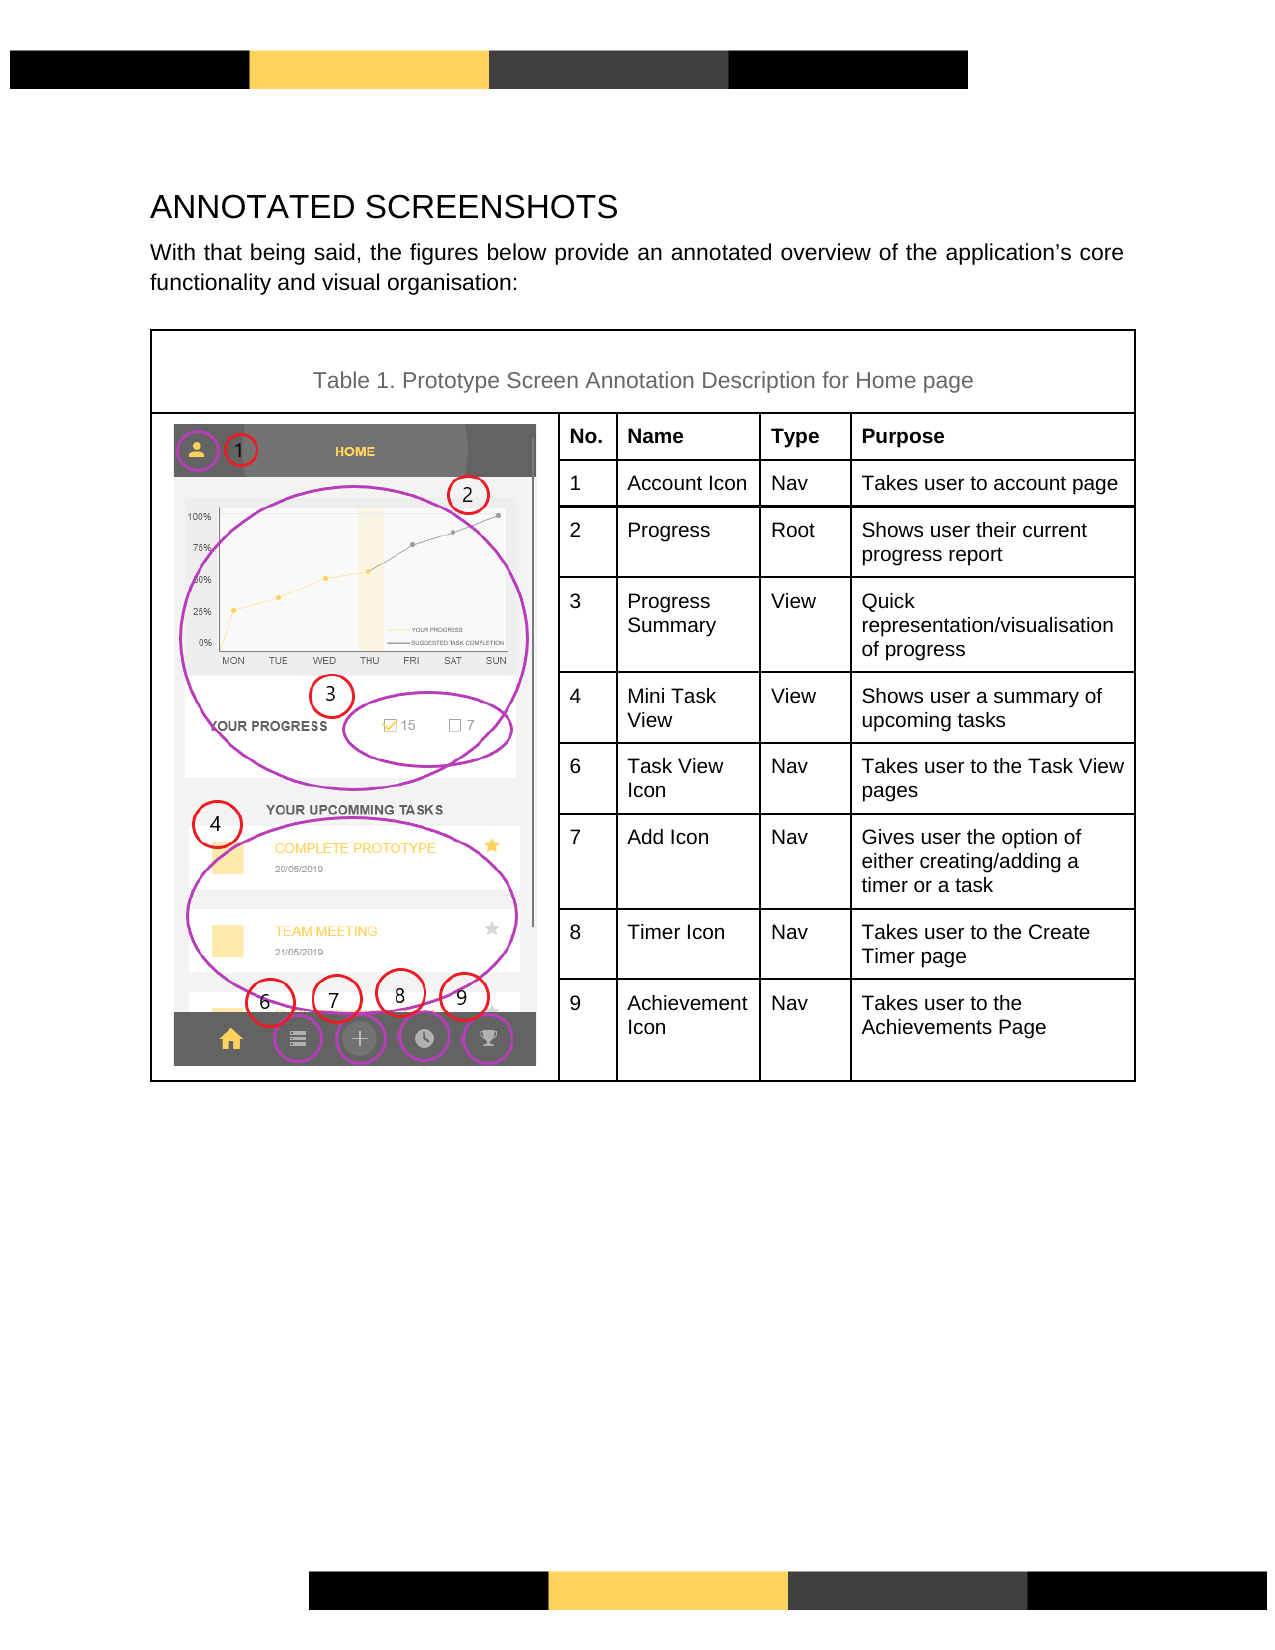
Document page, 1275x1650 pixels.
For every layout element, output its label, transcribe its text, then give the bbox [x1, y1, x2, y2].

table_cell Add Icon [618, 815, 759, 907]
table_cell 1 [560, 461, 616, 505]
table_cell Timer Icon [618, 910, 759, 978]
table_cell Takes user to account page [852, 461, 1134, 505]
table_cell Account Icon [618, 461, 759, 505]
table_cell No. [560, 414, 616, 458]
table_cell [152, 414, 558, 1080]
table_cell Task View Icon [618, 744, 759, 813]
table_cell View [761, 673, 850, 742]
table_cell 7 [560, 815, 616, 907]
table_cell Shows user a summary of upcoming tasks [852, 673, 1134, 742]
table_cell Purpose [852, 414, 1134, 458]
table_cell Progress [618, 508, 759, 576]
table_cell Nav [761, 815, 850, 907]
table_cell Type [761, 414, 850, 458]
picture [173, 424, 537, 1066]
text With that being said, the figures below provide an annotated overview of the application’s core functionality and visual organisation: [150, 238, 1125, 295]
table_cell Shows user their current progress report [852, 508, 1134, 576]
table_cell 3 [560, 578, 616, 671]
table_cell View [761, 578, 850, 671]
table_cell 2 [560, 508, 616, 576]
table_cell Achievement Icon [618, 980, 759, 1080]
table_cell Quick representation/visualisation of progress [852, 578, 1134, 671]
table_cell Nav [761, 461, 850, 505]
table_cell 8 [560, 910, 616, 978]
table_cell Nav [761, 744, 850, 813]
table_cell Nav [761, 980, 850, 1080]
table_cell Progress Summary [618, 578, 759, 671]
table_cell Nav [761, 910, 850, 978]
picture [0, 42, 976, 97]
table_cell Root [761, 508, 850, 576]
table_cell Takes user to the Create Timer page [852, 910, 1134, 978]
table_cell Takes user to the Task View pages [852, 744, 1134, 813]
table_cell Gives user the option of either creating/adding a timer or a task [852, 815, 1134, 907]
table_cell Takes user to the Achievements Page [852, 980, 1134, 1080]
table_cell 9 [560, 980, 616, 1080]
table_cell Mini Task View [618, 673, 759, 742]
table_cell 4 [560, 673, 616, 742]
table_header Table 1. Prototype Screen Annotation Description for Home page [152, 331, 1134, 412]
picture [300, 1563, 1275, 1618]
subtitle ANNOTATED SCREENSHOTS [150, 187, 1125, 226]
table_cell Name [618, 414, 759, 458]
table_cell 6 [560, 744, 616, 813]
